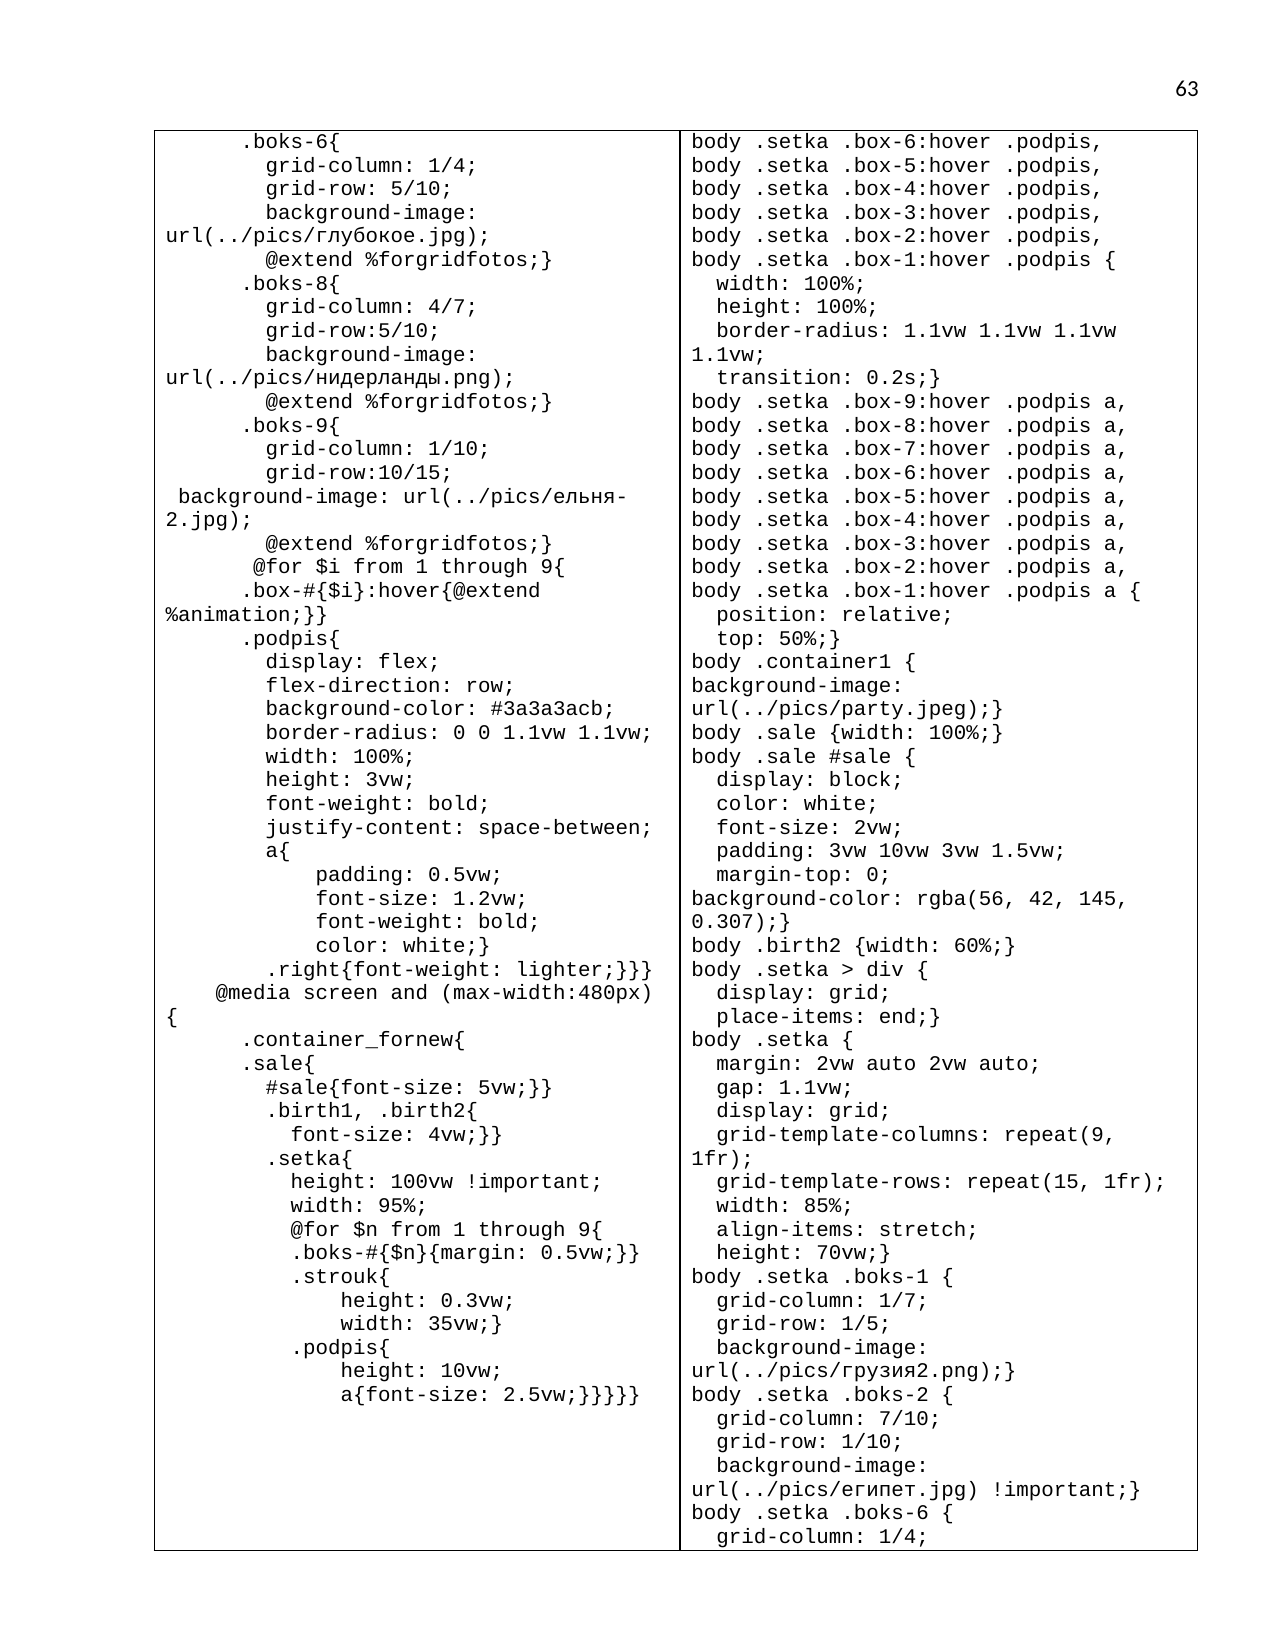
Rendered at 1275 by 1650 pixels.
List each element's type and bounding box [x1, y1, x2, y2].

table_header [155, 131, 679, 1550]
table_header [681, 131, 1197, 1550]
